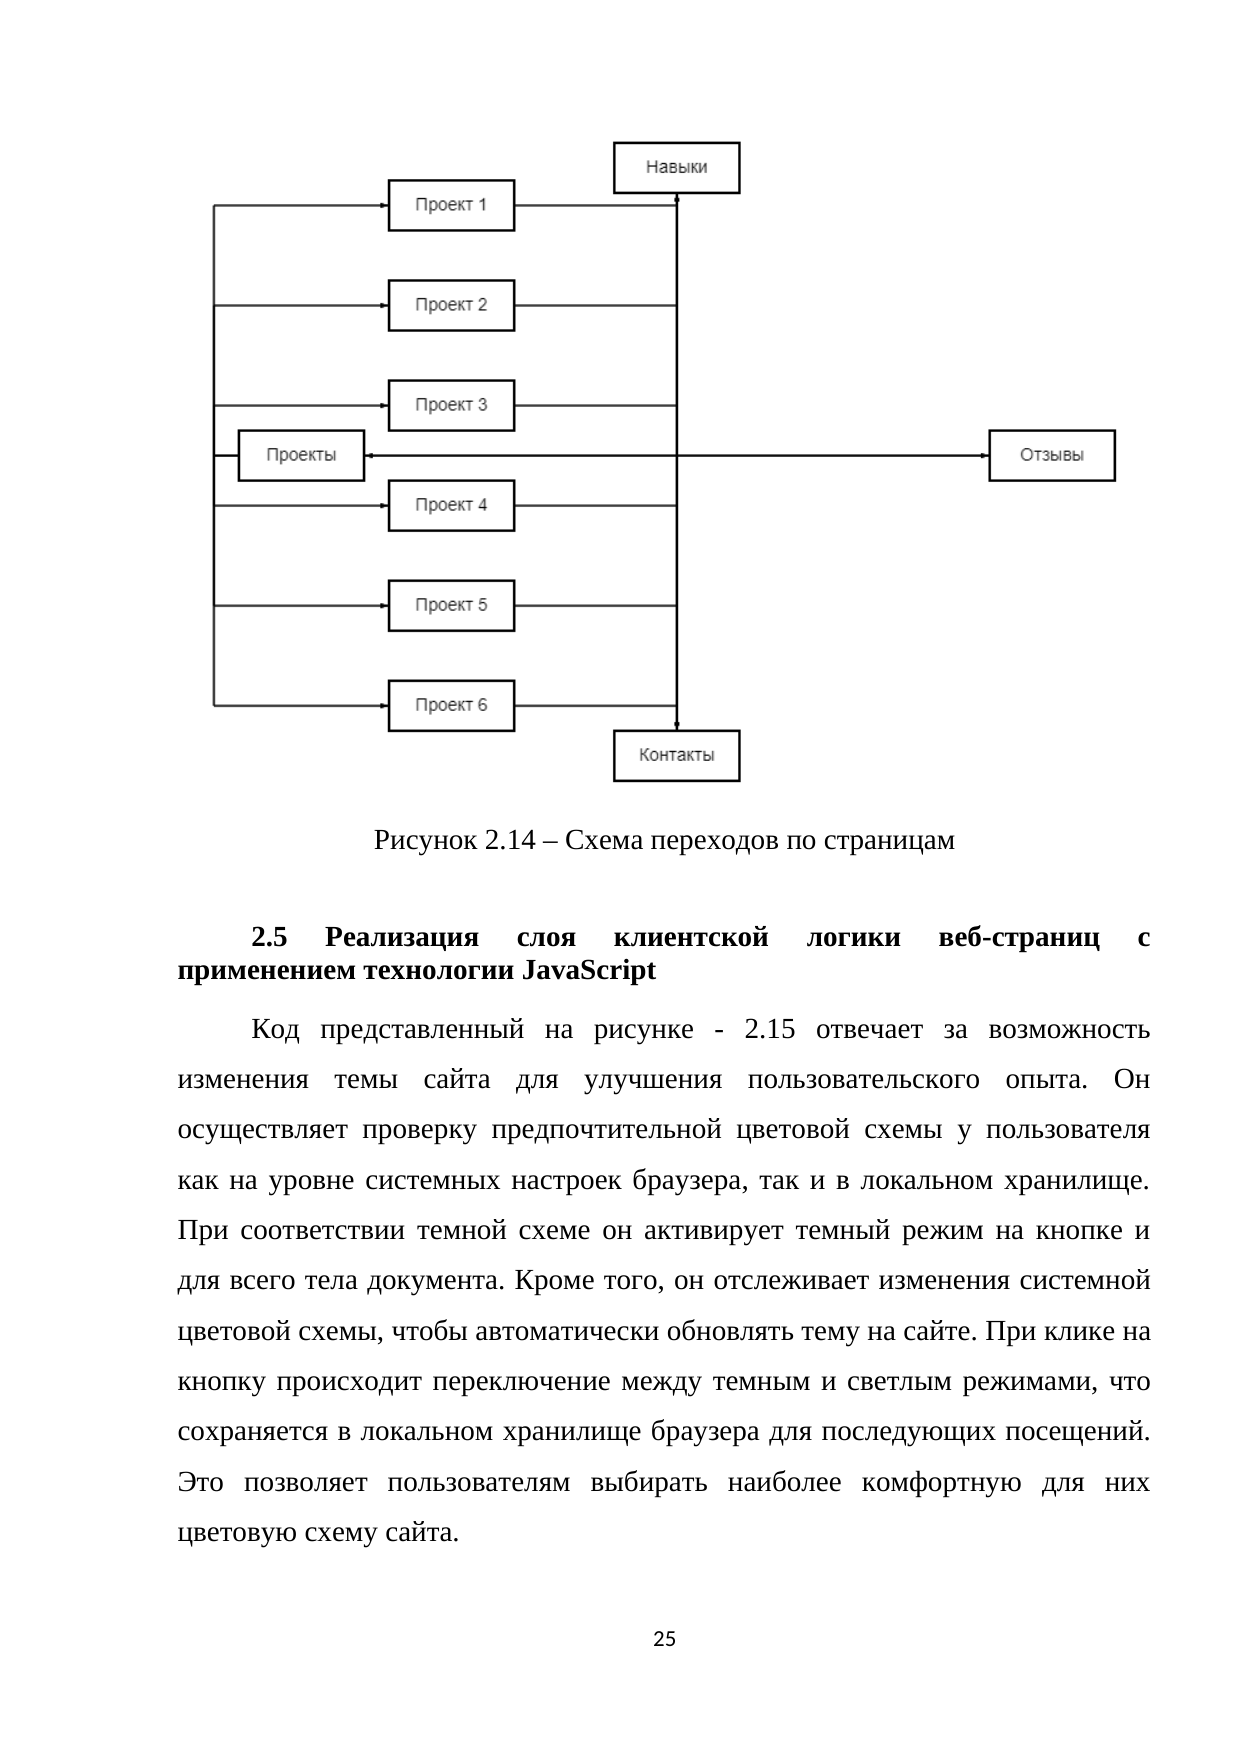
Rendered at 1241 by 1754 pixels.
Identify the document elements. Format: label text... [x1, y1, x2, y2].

subtitle 2.5 Реализация слоя клиентской логики веб-страниц с применением технологии JavaScript [177, 919, 1152, 986]
text Рисунок 2.14 – Схема переходов по страницам [177, 822, 1152, 856]
picture [189, 118, 1140, 806]
text Код представленный на рисунке - 2.15 отвечает за возможность изменения темы сайта для улучшения пользовательского опыта. Он осуществляет проверку предпочтительной цветовой схемы у пользователя как на уровне системных настроек браузера, так и в локальном хранилище. При соответствии темной схеме он активирует темный режим на кнопке и для всего тела документа. Кроме того, он отслеживает изменения системной цветовой схемы, чтобы автоматически обновлять тему на сайте. При клике на кнопку происходит переключение между темным и светлым режимами, что сохраняется в локальном хранилище браузера для последующих посещений. Это позволяет пользователям выбирать наиболее комфортную для них цветовую схему сайта. [177, 1011, 1152, 1547]
